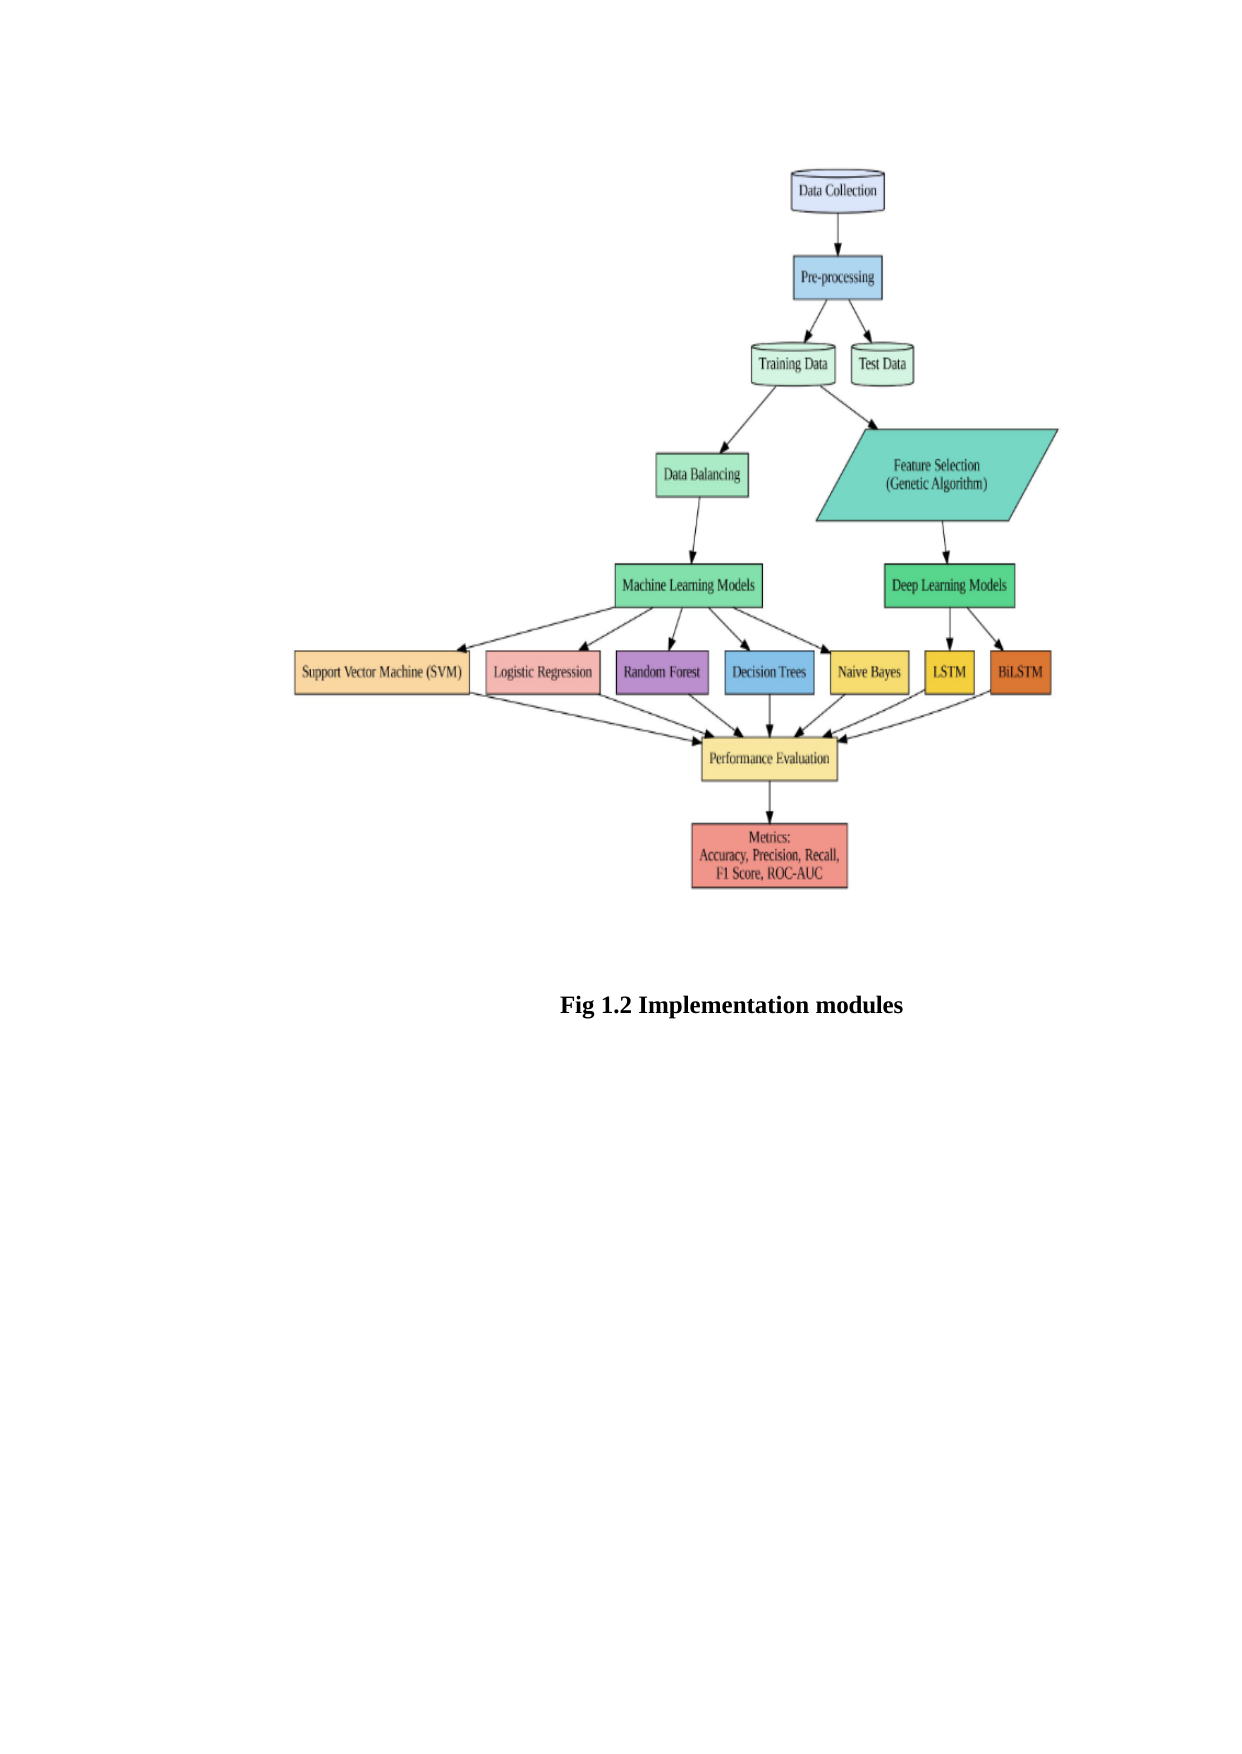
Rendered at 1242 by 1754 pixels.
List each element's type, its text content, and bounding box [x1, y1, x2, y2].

picture [187, 150, 1135, 910]
text Fig 1.2 Implementation modules [193, 990, 1092, 1018]
